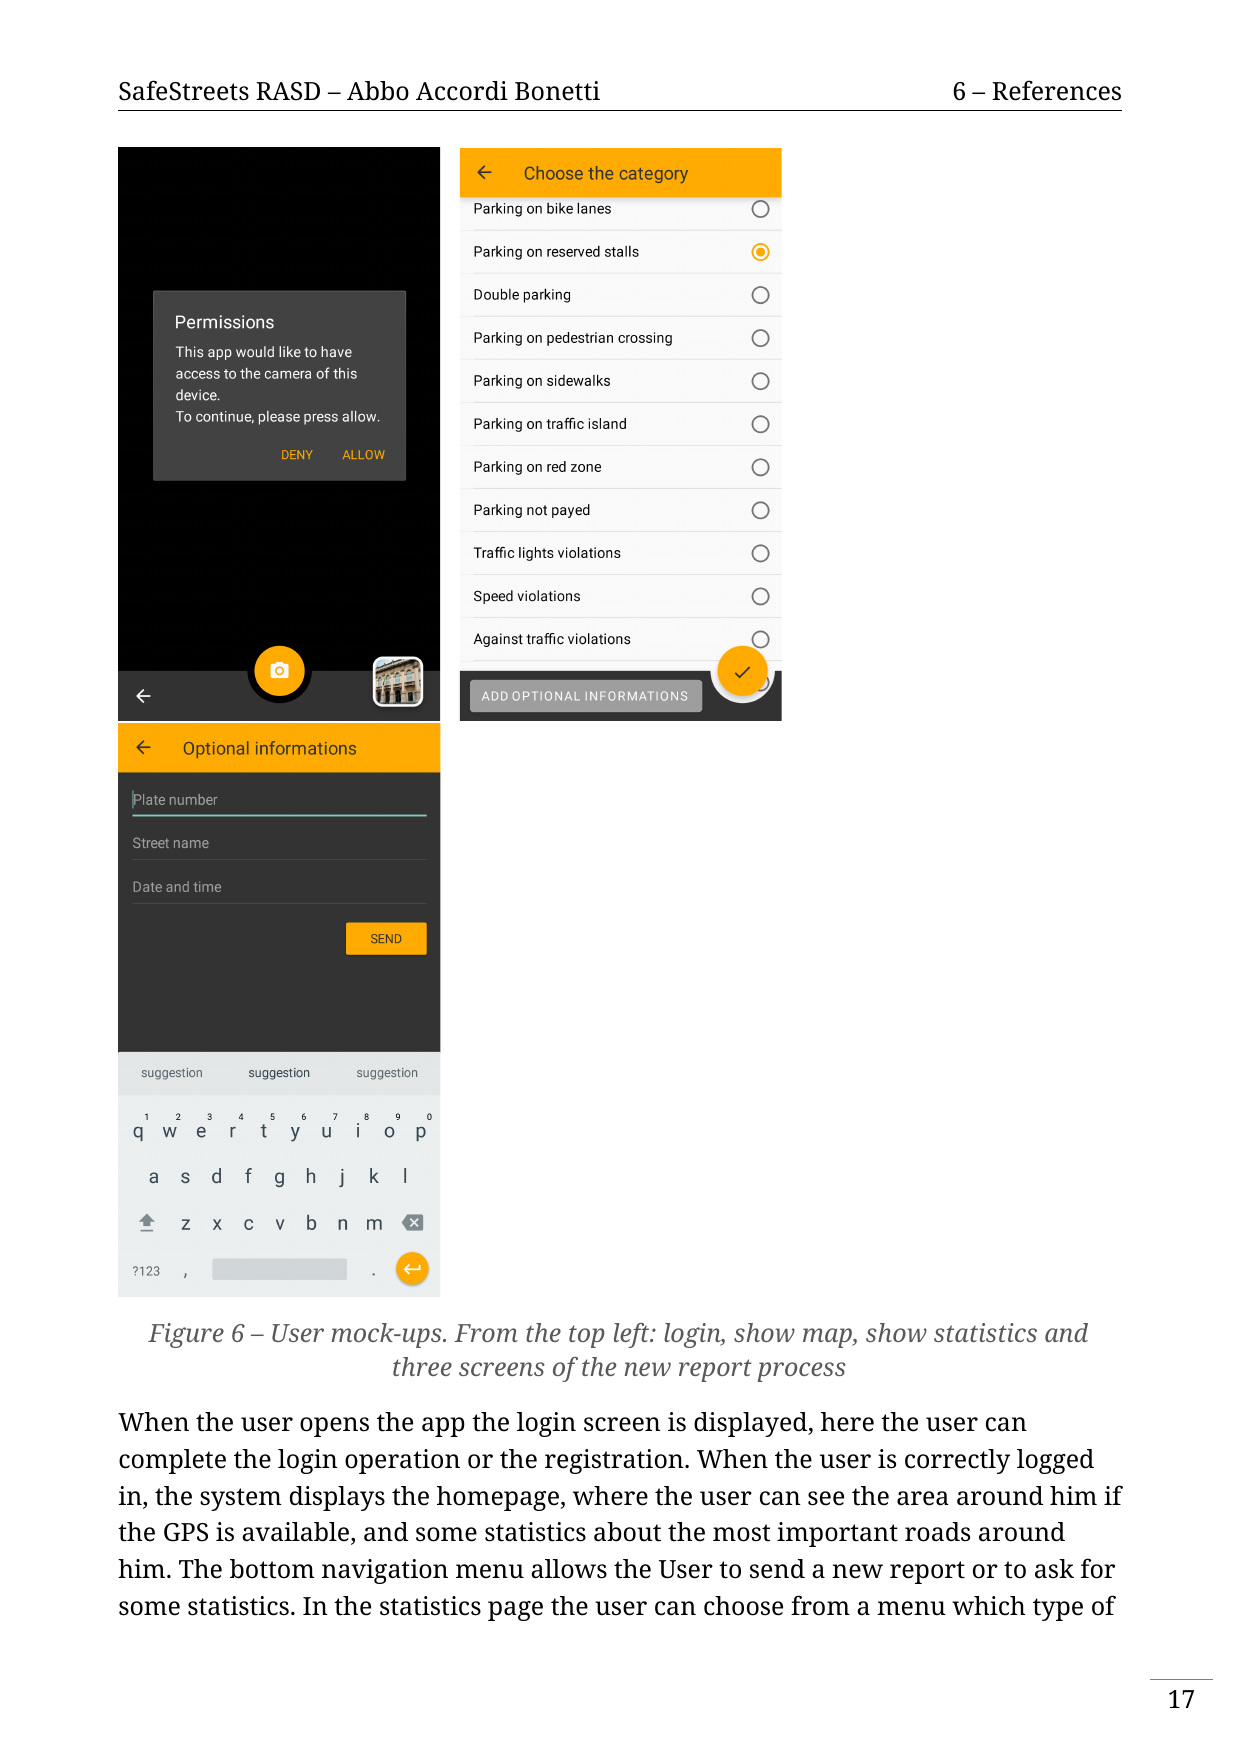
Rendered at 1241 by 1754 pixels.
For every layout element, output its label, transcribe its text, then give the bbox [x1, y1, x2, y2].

picture [118, 147, 441, 721]
picture [459, 148, 782, 721]
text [118, 1404, 1122, 1622]
picture [118, 723, 441, 1297]
text Figure 6 – User mock-ups. From the top left: login, show map, show statistics and three screens of the new report process [118, 1316, 1122, 1384]
